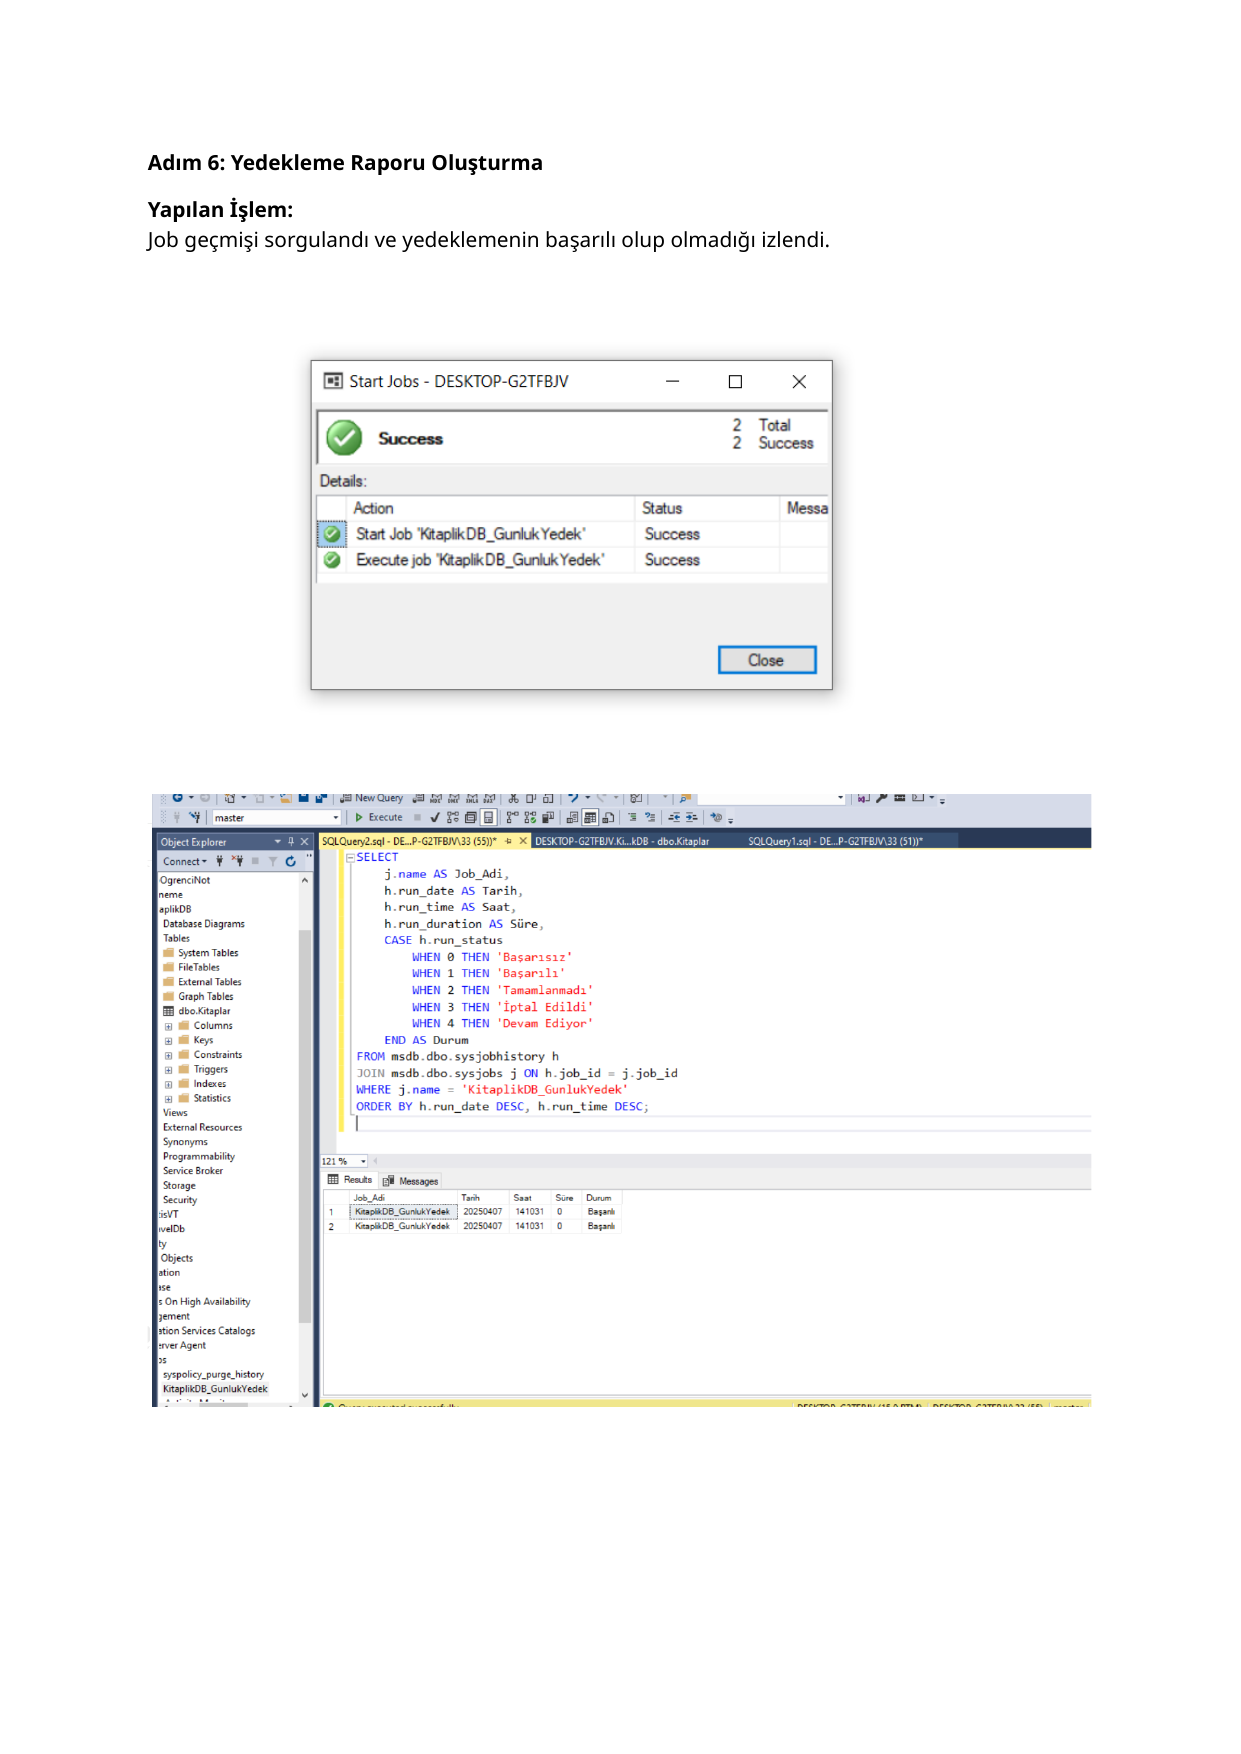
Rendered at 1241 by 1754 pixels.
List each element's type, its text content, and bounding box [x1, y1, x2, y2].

text Yapılan İşlem: Job geçmişi sorgulandı ve yedeklemenin başarılı olup olmadığı izlendi. [148, 195, 1093, 254]
picture [147, 272, 1092, 776]
text Adım 6: Yedekleme Raporu Oluşturma [148, 148, 1093, 176]
picture [147, 794, 1092, 1407]
